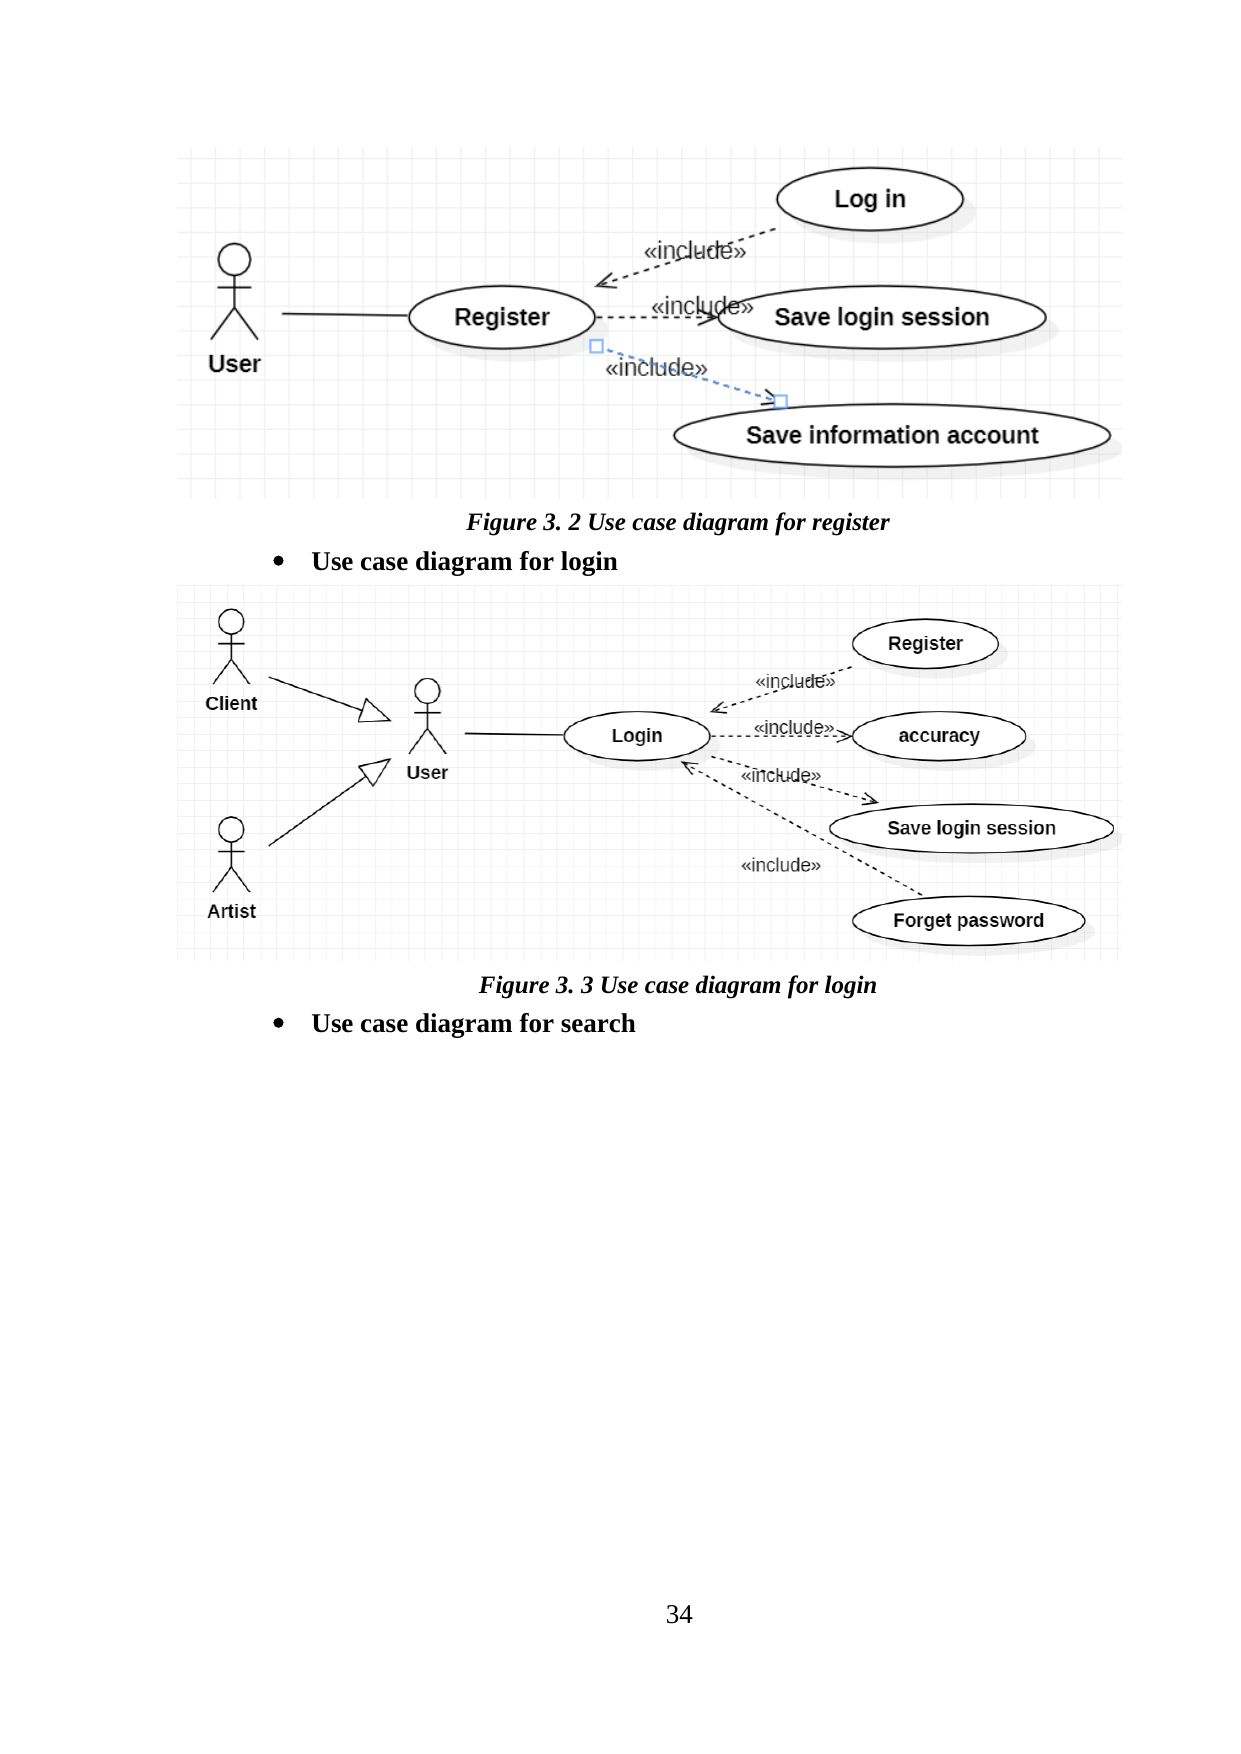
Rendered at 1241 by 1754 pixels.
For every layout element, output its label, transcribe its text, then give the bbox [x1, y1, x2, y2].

picture [177, 147, 1123, 499]
picture [177, 585, 1123, 961]
list Use case diagram for search [274, 1007, 1122, 1038]
list Use case diagram for login [274, 545, 1122, 576]
text Figure 3. 2 Use case diagram for register [177, 507, 1122, 536]
text Figure 3. 3 Use case diagram for login [177, 970, 1122, 998]
